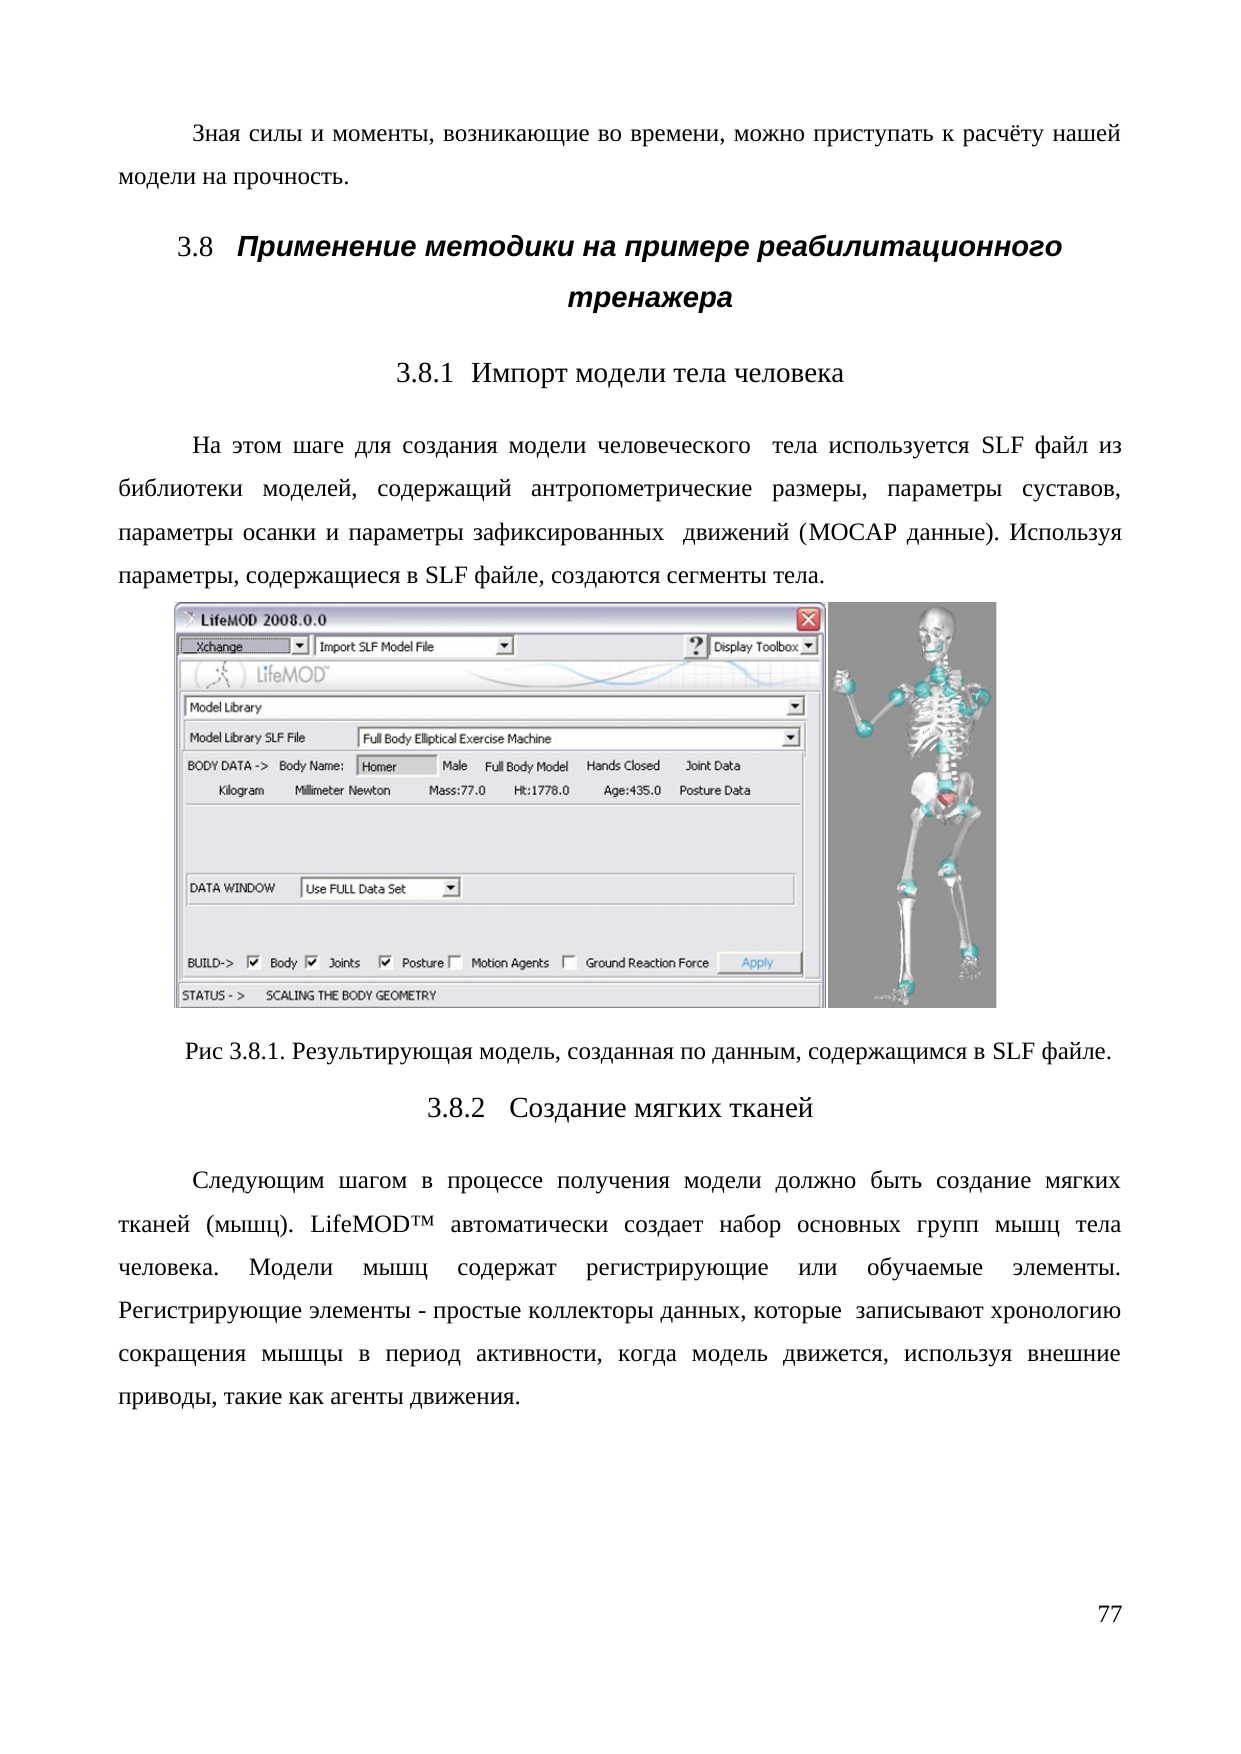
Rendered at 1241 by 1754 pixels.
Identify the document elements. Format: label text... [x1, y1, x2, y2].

picture [174, 602, 997, 1008]
text На этом шаге для создания модели человеческого тела используется SLF файл из библиотеки моделей, содержащий антропометрические размеры, параметры суставов, параметры осанки и параметры зафиксированных движений (MOCAP данные). Используя параметры, содержащиеся в SLF файле, создаются сегменты тела. [118, 430, 1122, 588]
subtitle Создание мягких тканей [118, 1090, 1122, 1124]
subtitle Применение методики на примере реабилитационного тренажера [118, 229, 1122, 313]
text Следующим шагом в процессе получения модели должно быть создание мягких тканей (мышц). LifeMOD™ автоматически создает набор основных групп мышц тела человека. Модели мышц содержат регистрирующие или обучаемые элементы. Регистрирующие элементы - простые коллекторы данных, которые записывают хронологию сокращения мышцы в период активности, когда модель движется, используя внешние приводы, такие как агенты движения. [118, 1166, 1122, 1410]
subtitle Импорт модели тела человека [118, 355, 1122, 389]
text Рис 3.8.1. Результирующая модель, созданная по данным, содержащимся в SLF файле. [118, 1036, 1122, 1065]
text Зная силы и моменты, возникающие во времени, можно приступать к расчёту нашей модели на прочность. [118, 118, 1122, 190]
